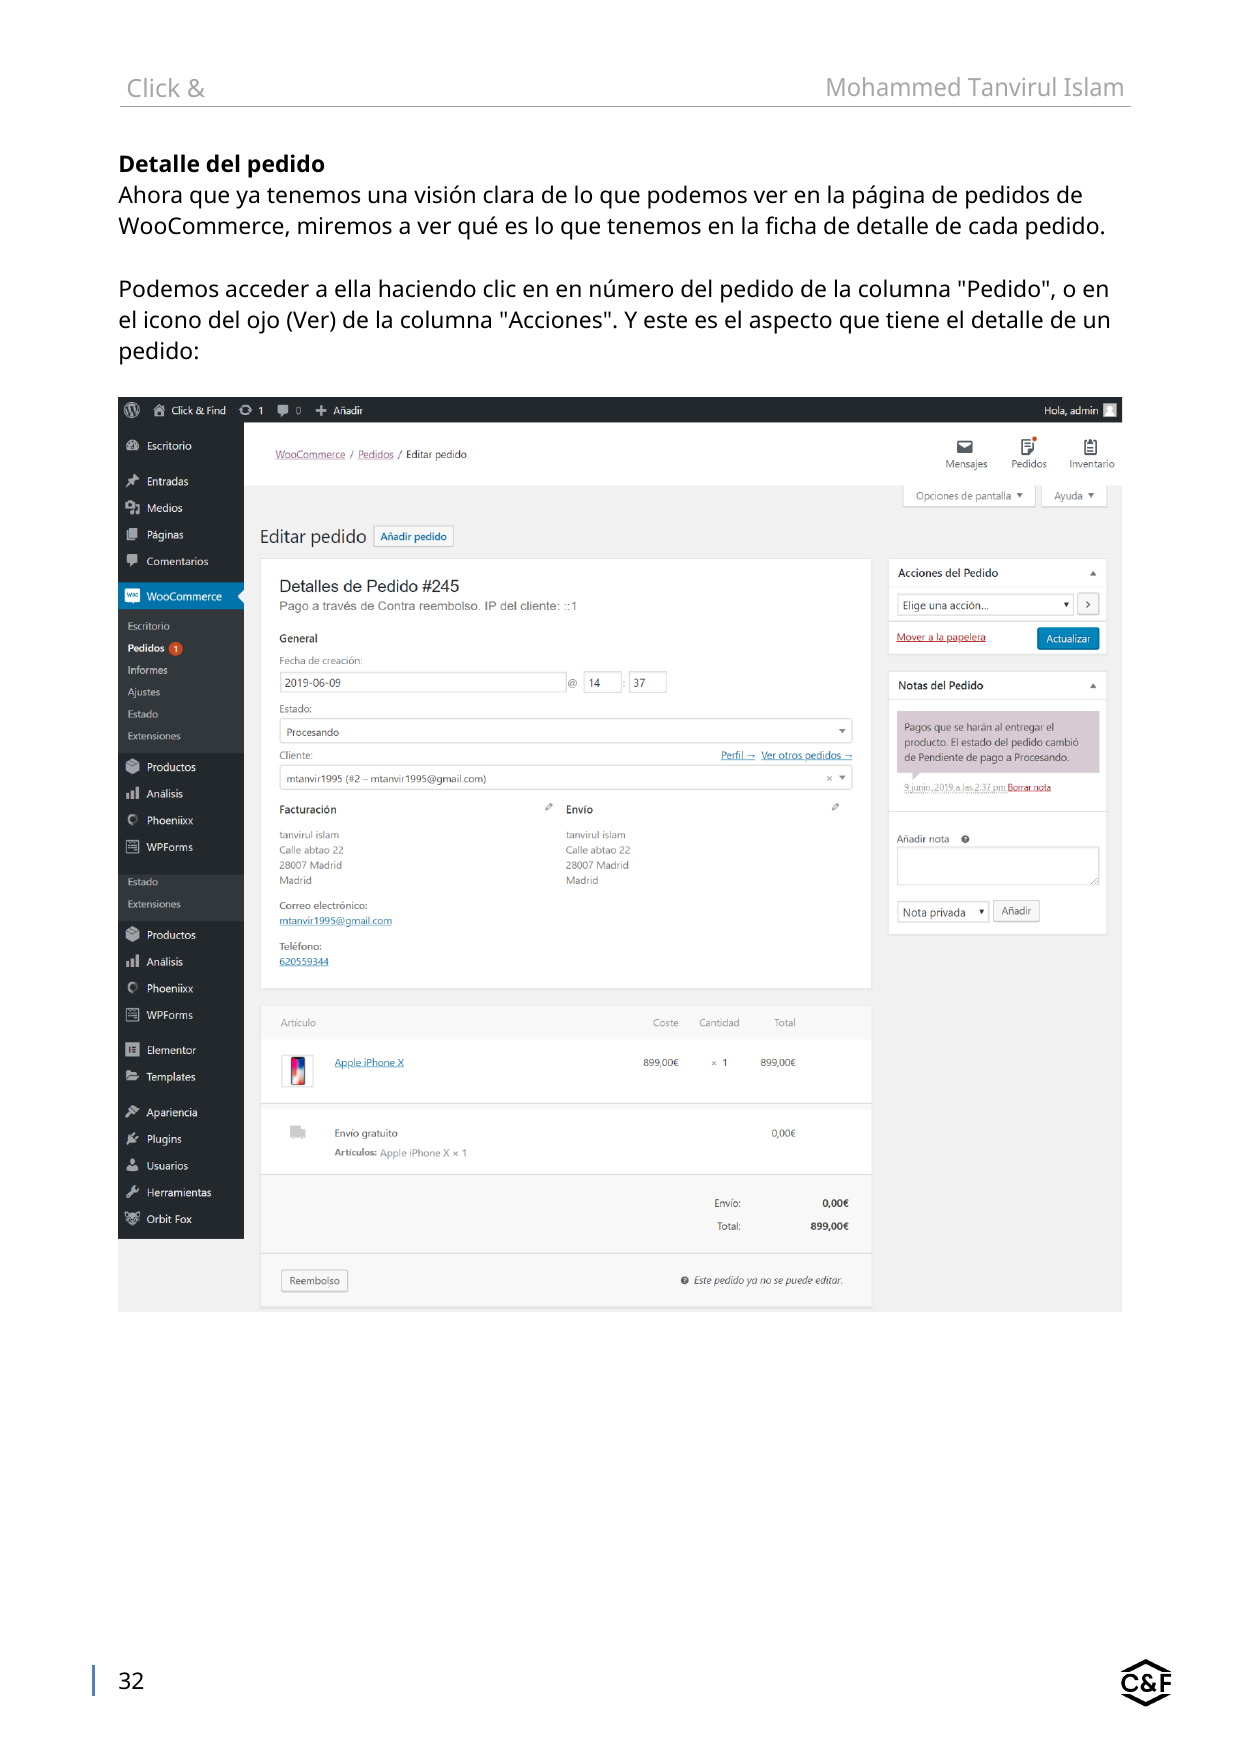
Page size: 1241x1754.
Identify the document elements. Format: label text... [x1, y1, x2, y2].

text Detalle del pedido [118, 148, 1122, 179]
picture [1120, 1658, 1172, 1707]
picture [125, 589, 140, 602]
text Podemos acceder a ella haciendo clic en en número del pedido de la columna "Pedido", o en el icono del ojo (Ver) de la columna "Acciones". Y este es el aspecto que tiene el detalle de un pedido: [118, 273, 1122, 366]
text Ahora que ya tenemos una visión clara de lo que podemos ver en la página de pedidos de WooCommerce, miremos a ver qué es lo que tenemos en la ficha de detalle de cada pedido. [118, 179, 1122, 241]
picture [118, 397, 1123, 1312]
